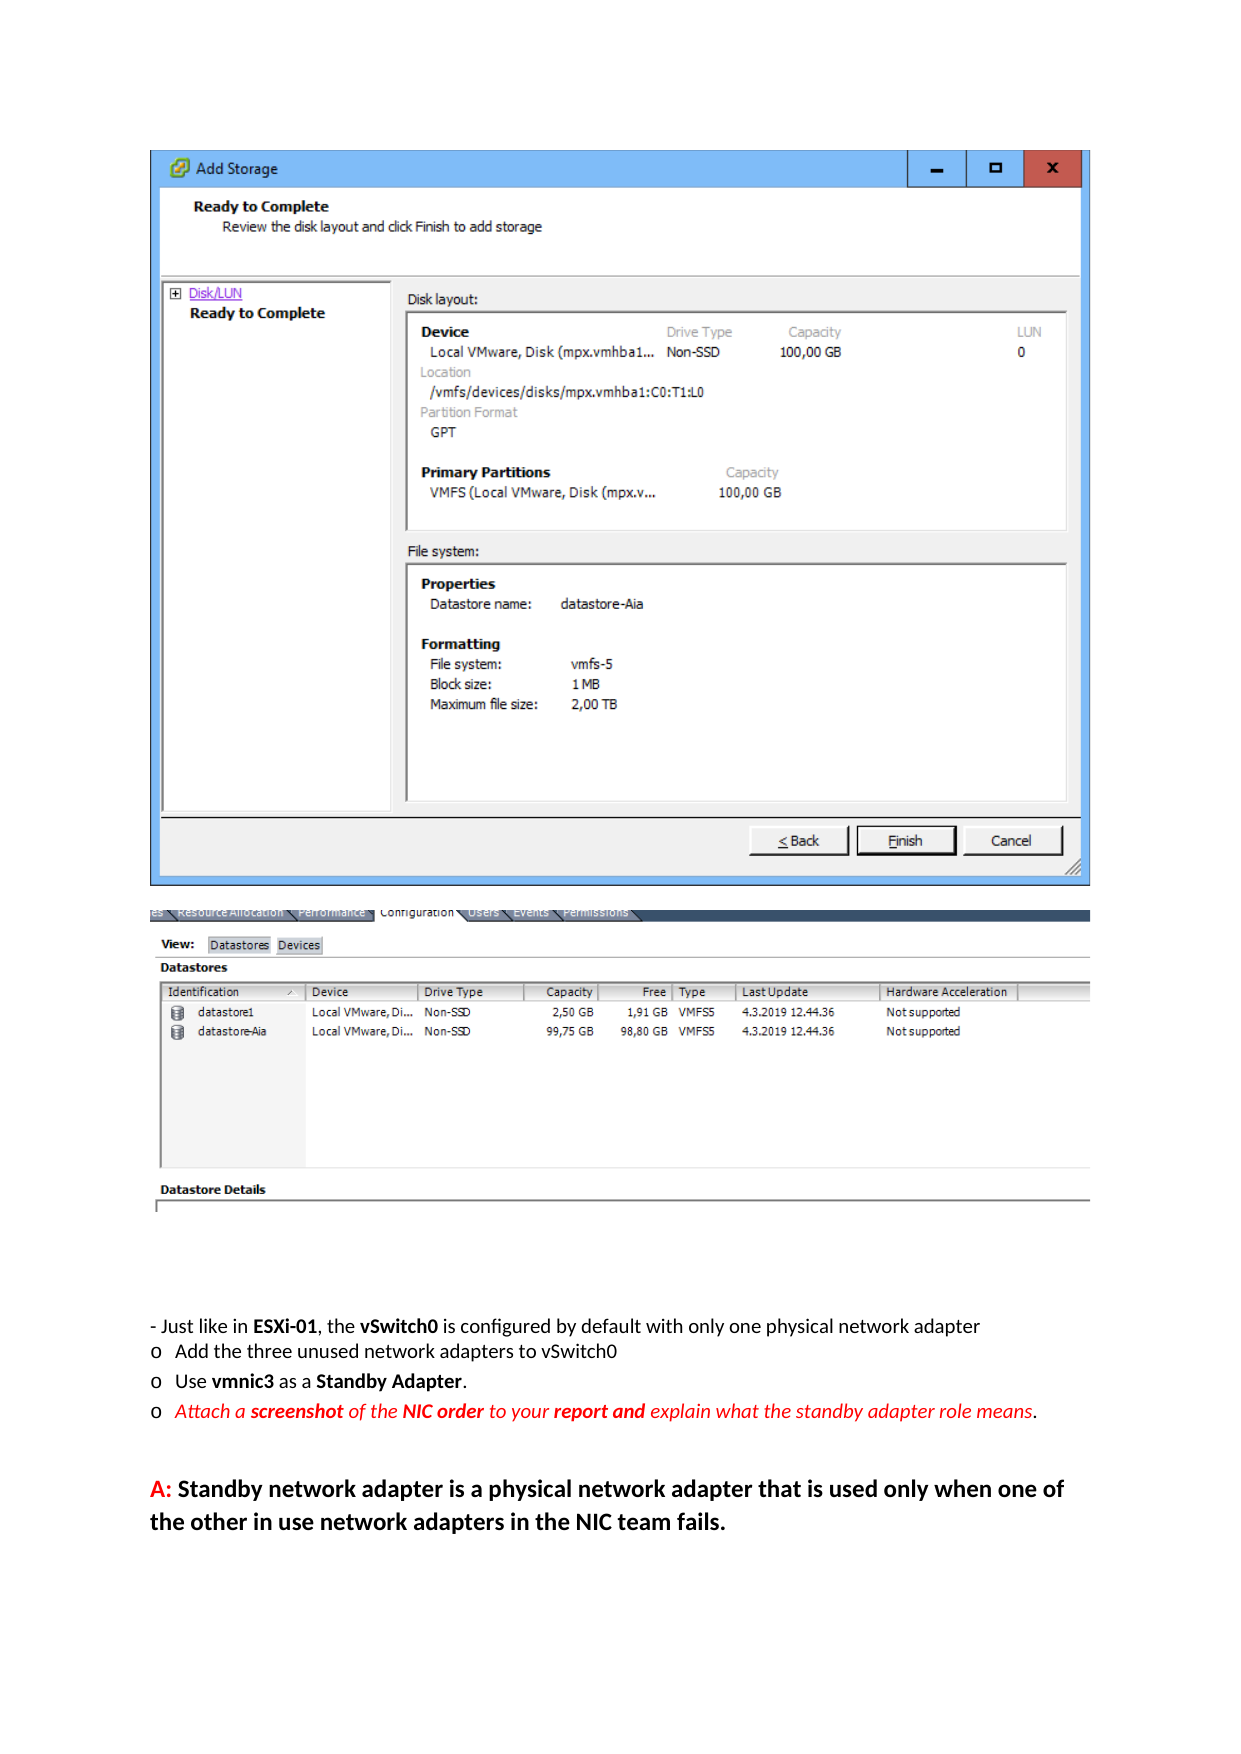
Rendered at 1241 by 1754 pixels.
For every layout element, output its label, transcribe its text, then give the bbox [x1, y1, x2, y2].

text A: Standby network adapter is a physical network adapter that is used only when one of the other in use network adapters in the NIC team fails. [150, 1473, 1090, 1536]
text - Just like in ESXi-01, the vSwitch0 is configured by default with only one physical network adapter [150, 1313, 1090, 1338]
text o Use vmnic3 as a Standby Adapter. [150, 1368, 1090, 1395]
text o Attach a screenshot of the NIC order to your report and explain what the standby adapter role means. [150, 1398, 1090, 1424]
picture [150, 910, 1091, 1212]
text o Add the three unused network adapters to vSwitch0 [150, 1338, 1090, 1365]
picture [150, 150, 1091, 886]
